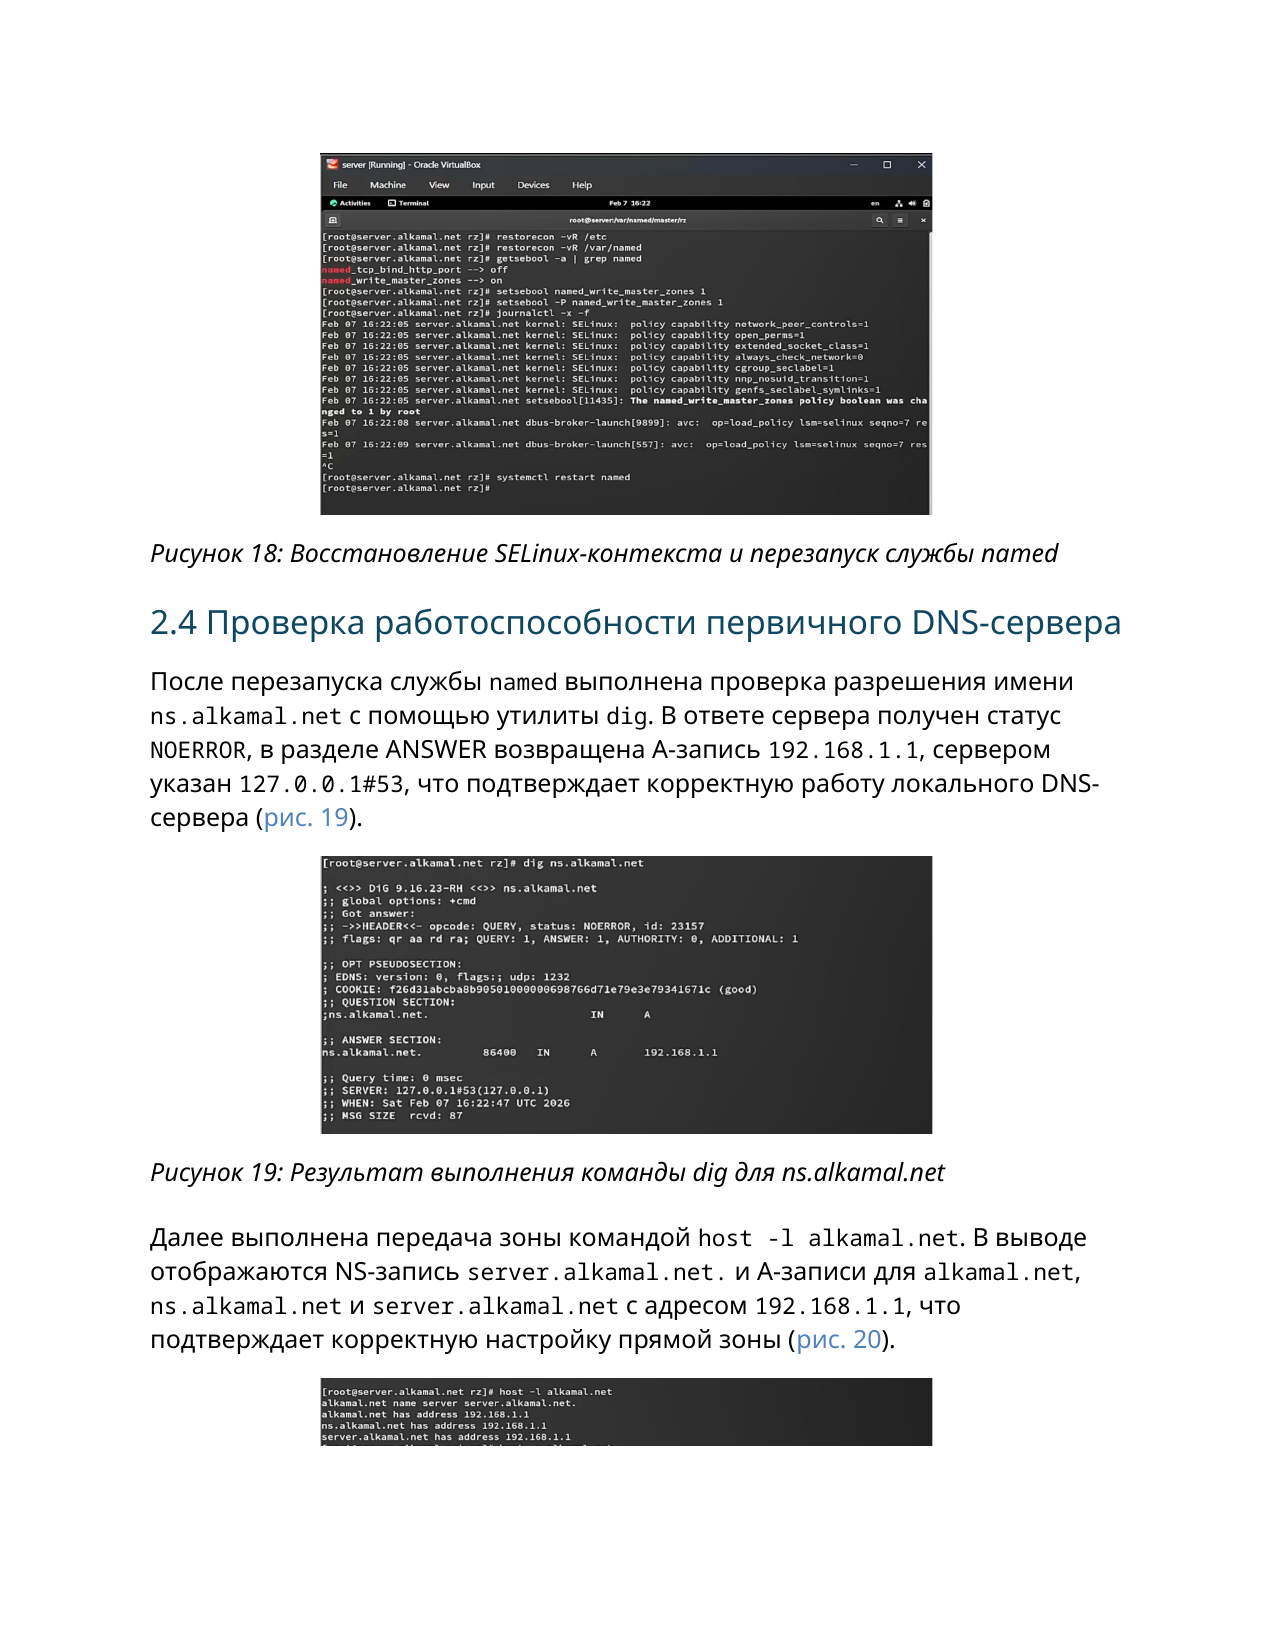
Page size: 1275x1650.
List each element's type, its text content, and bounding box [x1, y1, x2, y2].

picture [320, 153, 933, 515]
text Далее выполнена передача зоны командой host -l alkamal.net. В выводе отображаются NS-запись server.alkamal.net. и A-записи для alkamal.net, ns.alkamal.net и server.alkamal.net с адресом 192.168.1.1, что подтверждает корректную настройку прямой зоны (рис. 20). [150, 1220, 1125, 1356]
text После перезапуска службы named выполнена проверка разрешения имени ns.alkamal.net с помощью утилиты dig. В ответе сервера получен статус NOERROR, в разделе ANSWER возвращена A-запись 192.168.1.1, сервером указан 127.0.0.1#53, что подтверждает корректную работу локального DNS-сервера (рис. 19). [150, 663, 1125, 833]
table_header Рисунок 19: Результат выполнения команды dig для ns.alkamal.net [139, 852, 1114, 1201]
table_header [139, 1375, 1114, 1449]
picture [320, 1378, 933, 1446]
table_header Рисунок 18: Восстановление SELinux-контекста и перезапуск службы named [139, 150, 1114, 582]
picture [320, 856, 933, 1134]
subtitle 2.4 Проверка работоспособности первичного DNS-сервера [150, 599, 1125, 644]
